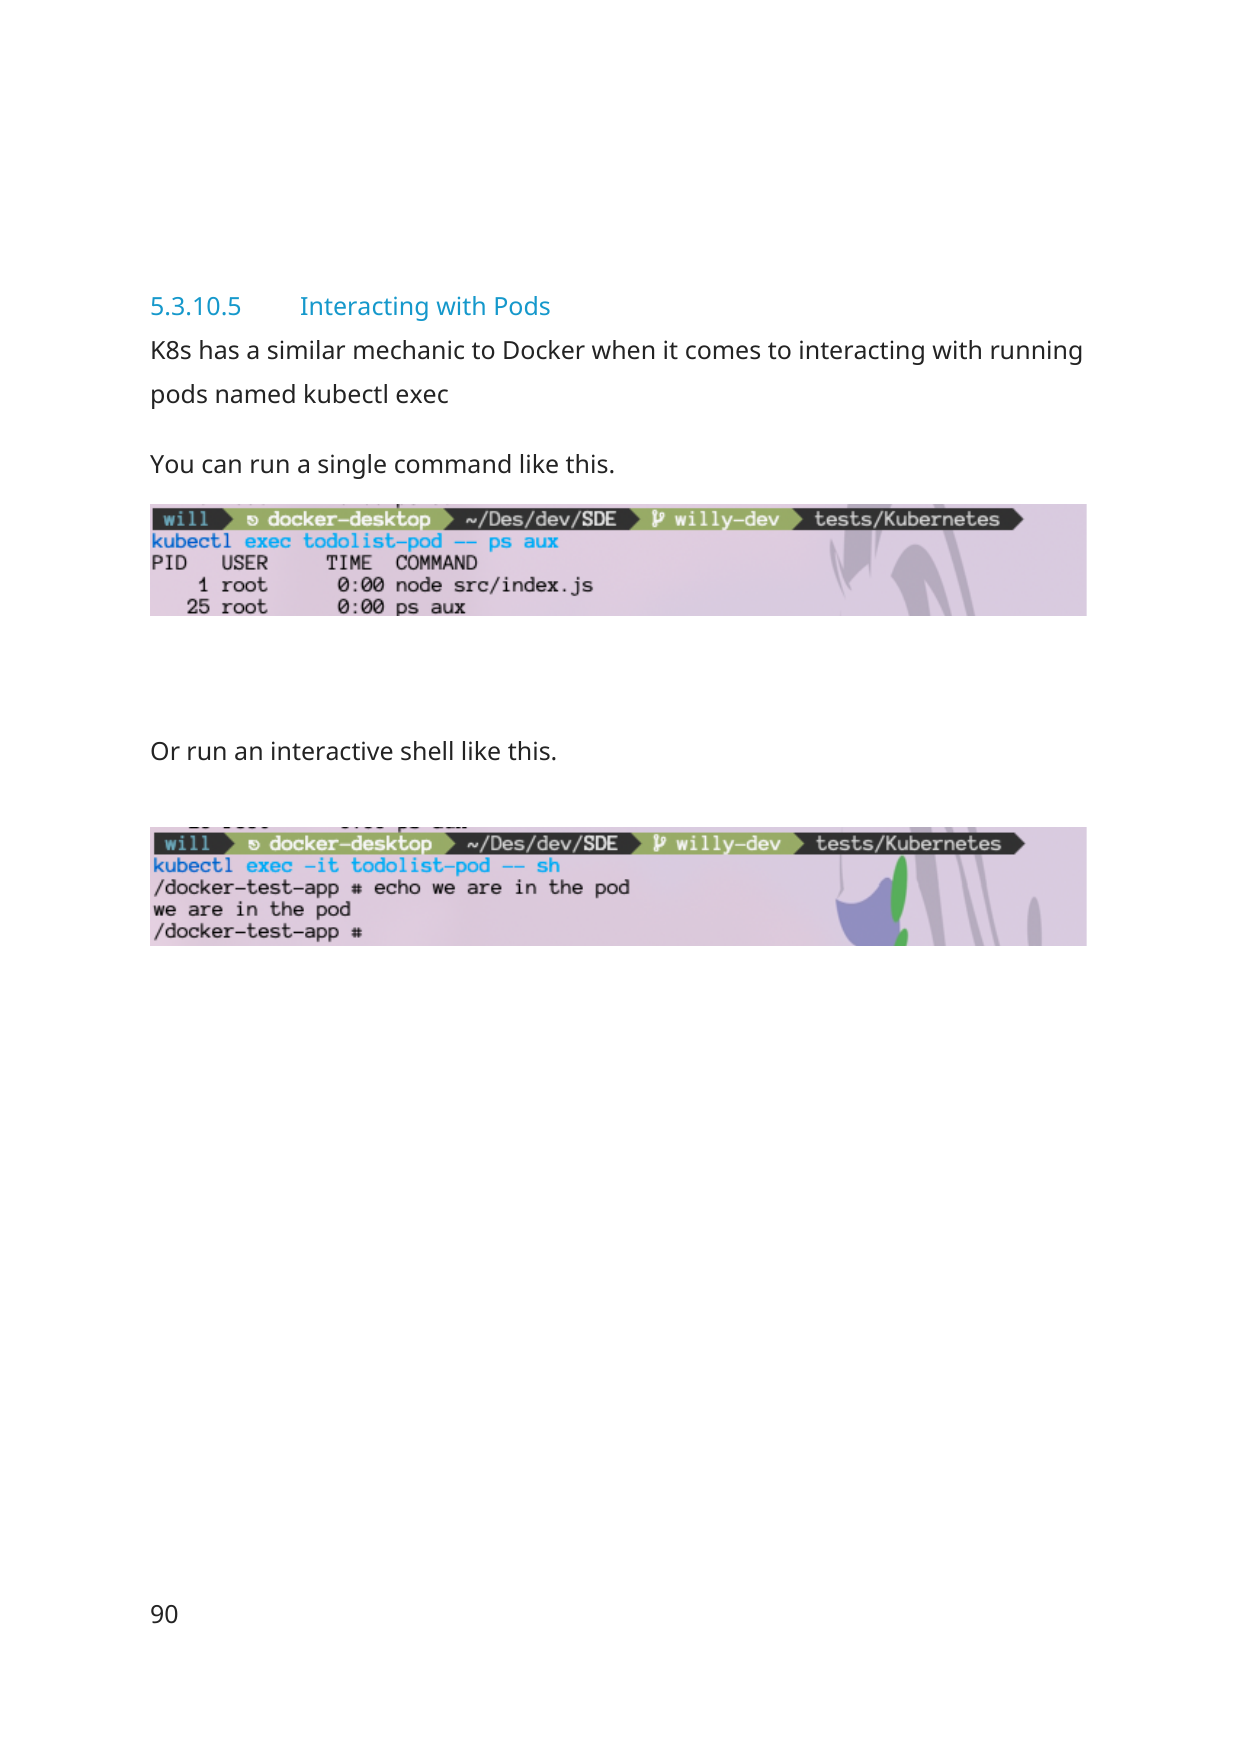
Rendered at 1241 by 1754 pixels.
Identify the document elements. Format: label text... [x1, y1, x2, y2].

text K8s has a similar mechanic to Docker when it comes to interacting with running pods named kubectl exec [150, 333, 1090, 411]
picture [150, 504, 1087, 616]
text You can run a single command like this. [150, 446, 1090, 480]
picture [150, 827, 1087, 946]
subtitle Interacting with Pods [150, 288, 1090, 323]
text Or run an interactive shell like this. [150, 734, 1090, 768]
